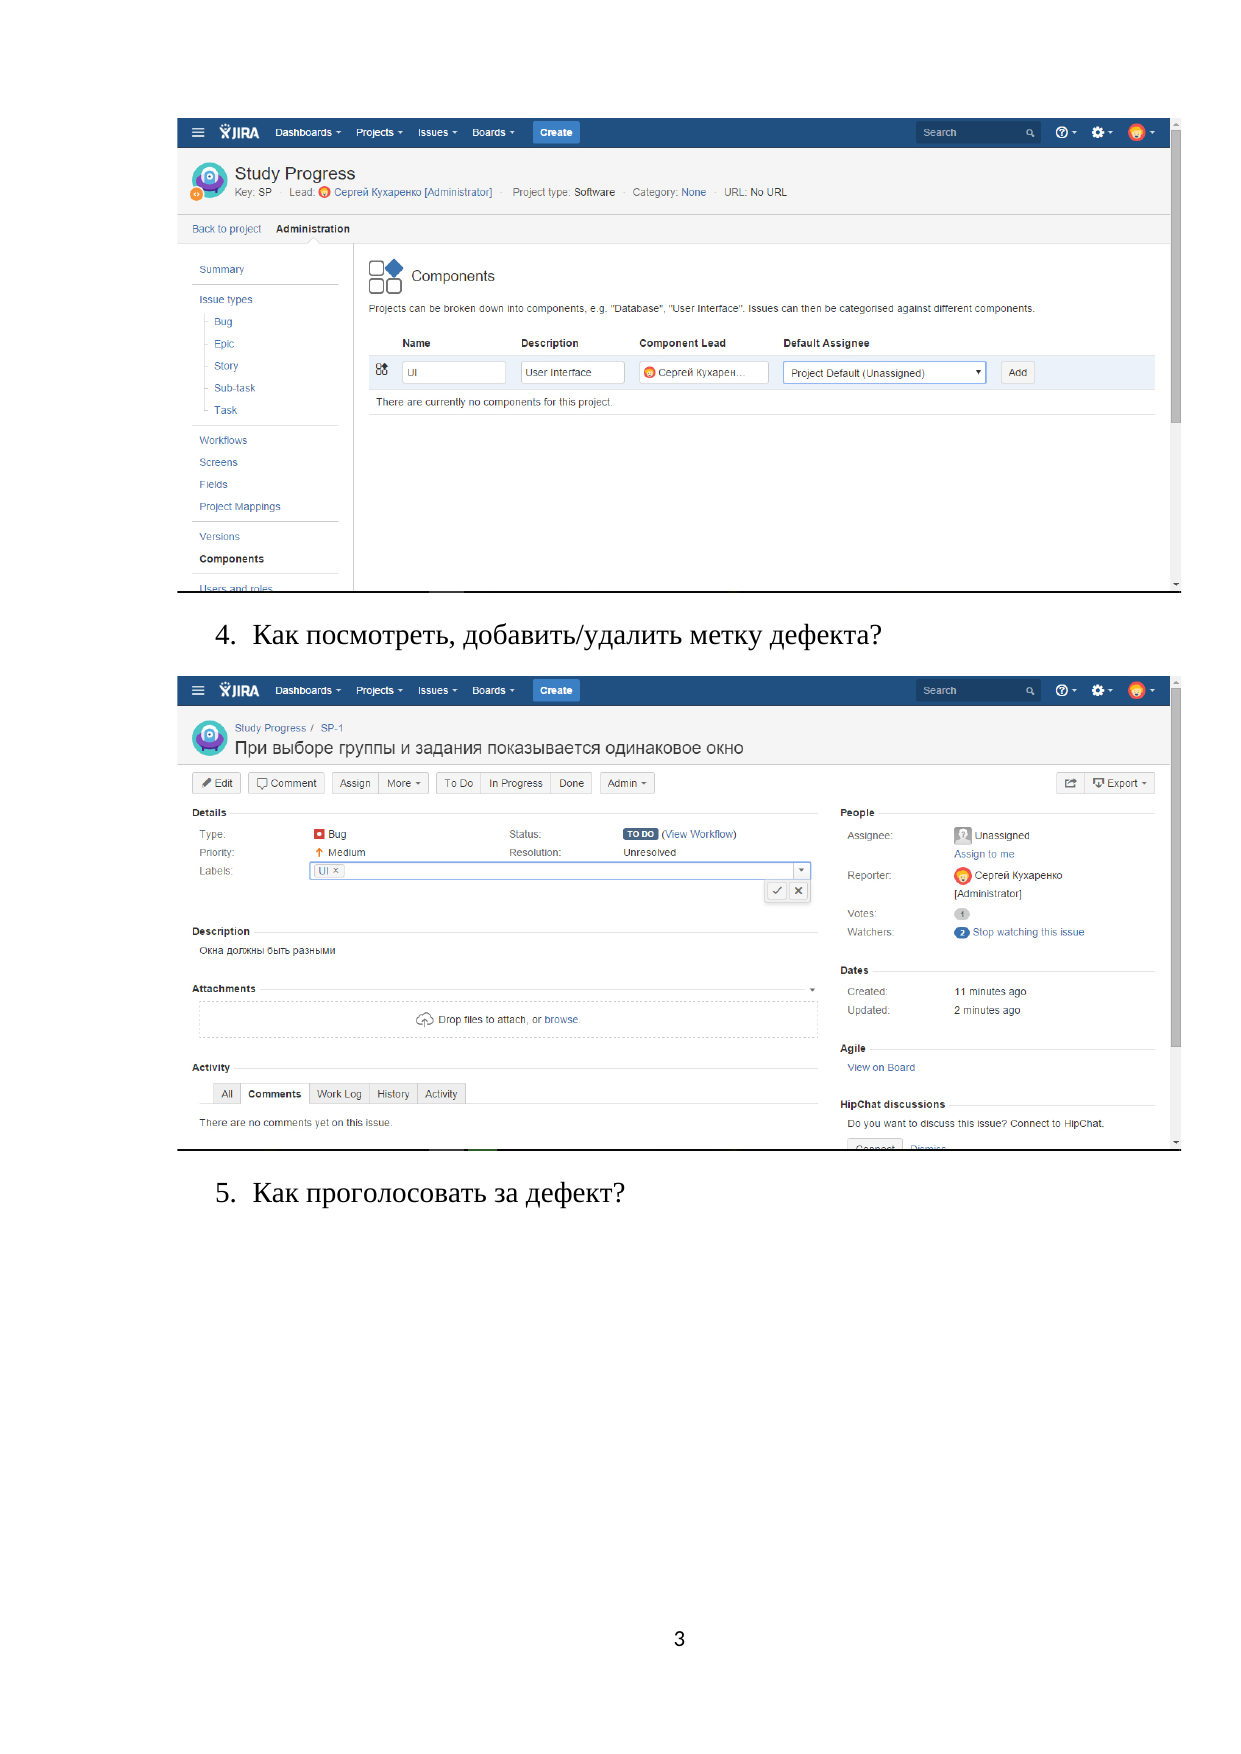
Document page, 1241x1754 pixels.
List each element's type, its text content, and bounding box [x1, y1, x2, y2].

list Как проголосовать за дефект? [215, 1176, 1181, 1209]
picture [177, 676, 1182, 1151]
picture [177, 118, 1182, 593]
list Как посмотреть, добавить/удалить метку дефекта? [215, 617, 1181, 651]
